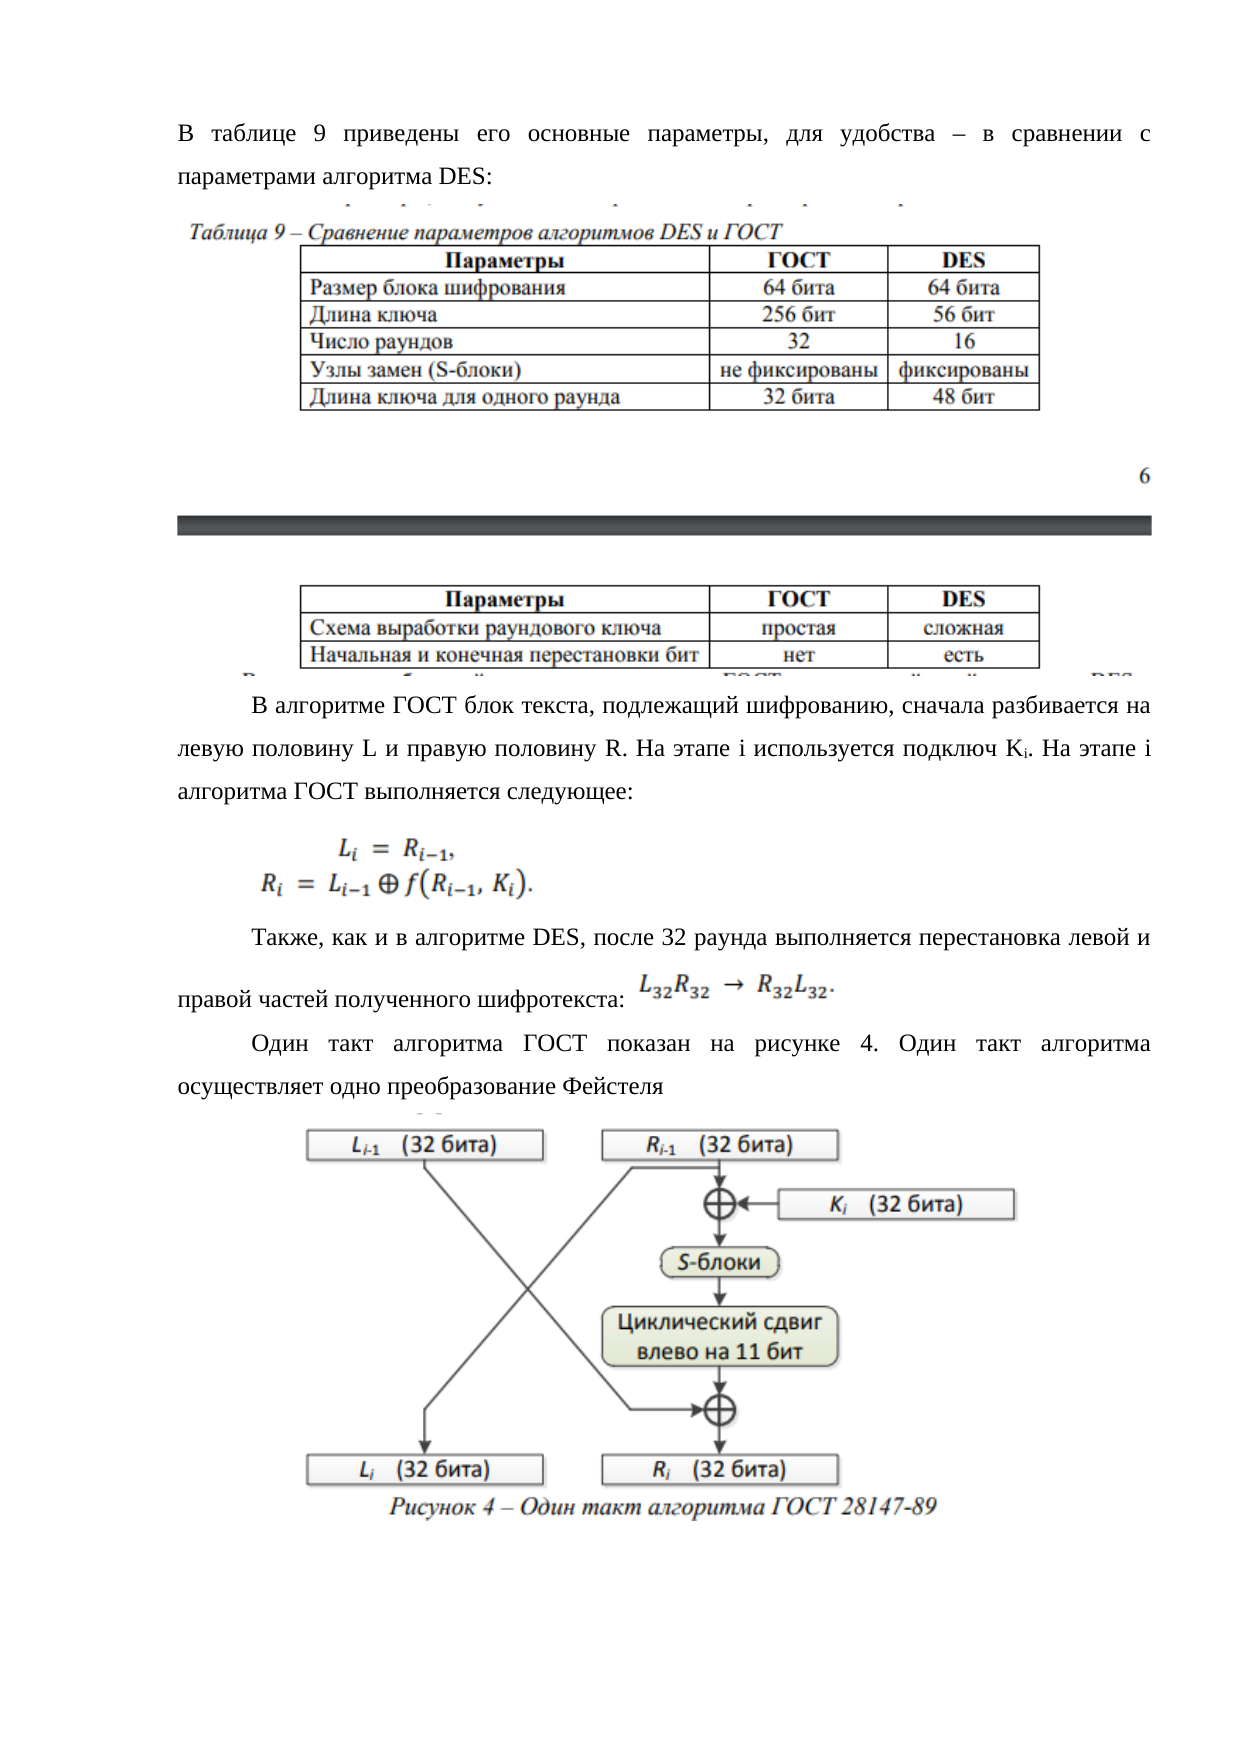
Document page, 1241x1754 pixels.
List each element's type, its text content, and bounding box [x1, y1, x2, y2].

picture [177, 204, 1152, 676]
text Также, как и в алгоритме DES, после 32 раунда выполняется перестановка левой и правой частей полученного шифротекста: [177, 922, 1152, 1013]
picture [289, 1113, 1040, 1521]
text Один такт алгоритма ГОСТ показан на рисунке 4. Один такт алгоритма осуществляет одно преобразование Фейстеля [177, 1028, 1152, 1099]
text В алгоритме ГОСТ блок текста, подлежащий шифрованию, сначала разбивается на левую половину L и правую половину R. На этапе i используется подключ Ki. На этапе i алгоритма ГОСТ выполняется следующее: [177, 690, 1152, 805]
picture [251, 819, 540, 909]
picture [631, 965, 849, 1008]
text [177, 118, 1152, 190]
